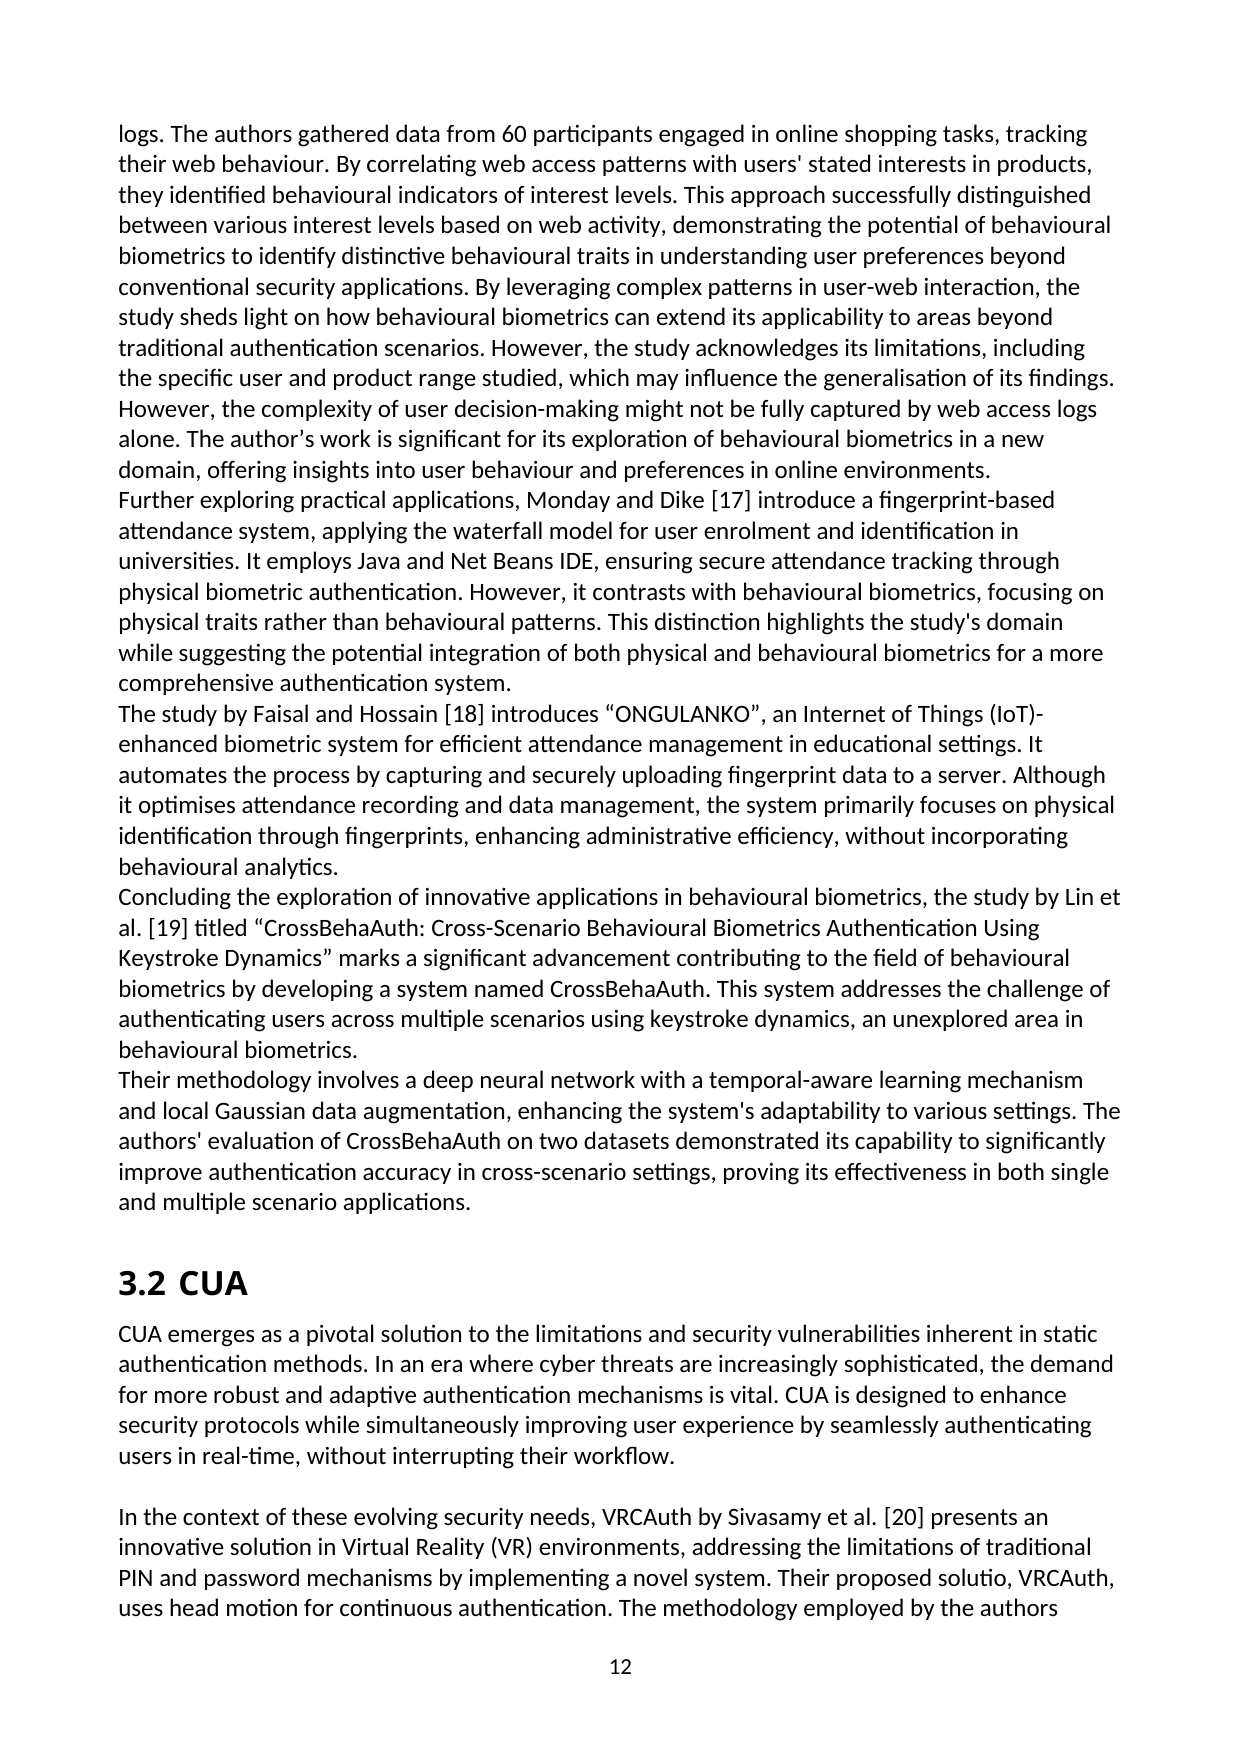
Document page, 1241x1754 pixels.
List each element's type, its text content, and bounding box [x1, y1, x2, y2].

text Further exploring practical applications, Monday and Dike introduce a fingerprint-based attendance system, applying the waterfall model for user enrolment and identification in universities. It employs Java and Net Beans IDE, ensuring secure attendance tracking through physical biometric authentication. However, it contrasts with behavioural biometrics, focusing on physical traits rather than behavioural patterns. This distinction highlights the study's domain while suggesting the potential integration of both physical and behavioural biometrics for a more comprehensive authentication system. [118, 484, 1122, 698]
subtitle CUA [118, 1260, 1122, 1305]
text The study by Faisal and Hossain introduces “ONGULANKO”, an Internet of Things (IoT)-enhanced biometric system for efficient attendance management in educational settings. It automates the process by capturing and securely uploading fingerprint data to a server. Although it optimises attendance recording and data management, the system primarily focuses on physical identification through fingerprints, enhancing administrative efficiency, without incorporating behavioural analytics. [118, 698, 1122, 881]
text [118, 118, 1122, 484]
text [118, 1501, 1122, 1623]
text CUA emerges as a pivotal solution to the limitations and security vulnerabilities inherent in static authentication methods. In an era where cyber threats are increasingly sophisticated, the demand for more robust and adaptive authentication mechanisms is vital. CUA is designed to enhance security protocols while simultaneously improving user experience by seamlessly authenticating users in real-time, without interrupting their workflow. [118, 1318, 1122, 1470]
text Their methodology involves a deep neural network with a temporal-aware learning mechanism and local Gaussian data augmentation, enhancing the system's adaptability to various settings. The authors' evaluation of CrossBehaAuth on two datasets demonstrated its capability to significantly improve authentication accuracy in cross-scenario settings, proving its effectiveness in both single and multiple scenario applications. [118, 1064, 1122, 1217]
text Concluding the exploration of innovative applications in behavioural biometrics, the study by Lin et al. titled “CrossBehaAuth: Cross-Scenario Behavioural Biometrics Authentication Using Keystroke Dynamics” marks a significant advancement contributing to the field of behavioural biometrics by developing a system named CrossBehaAuth. This system addresses the challenge of authenticating users across multiple scenarios using keystroke dynamics, an unexplored area in behavioural biometrics. [118, 881, 1122, 1064]
